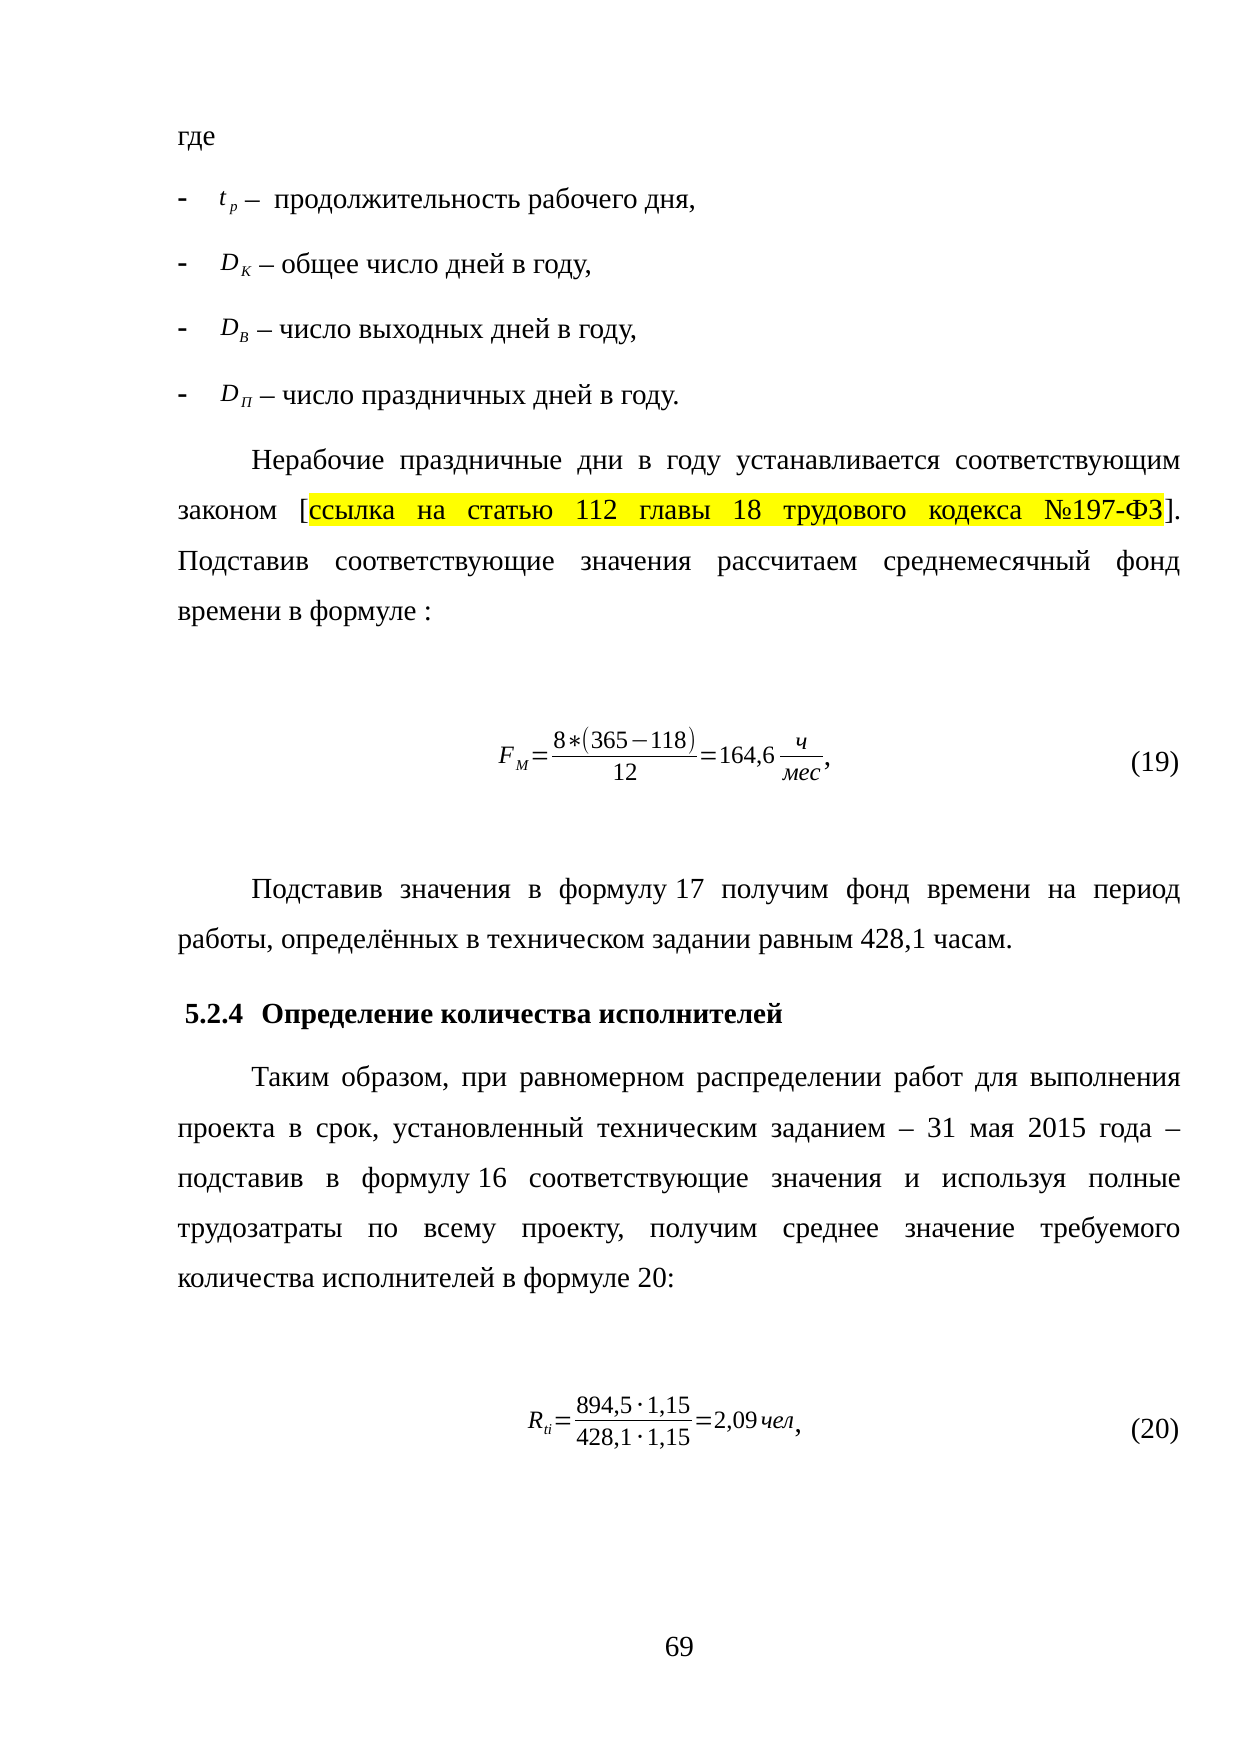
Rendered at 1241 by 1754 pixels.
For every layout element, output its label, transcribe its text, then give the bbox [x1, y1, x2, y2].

subtitle Определение количества исполнителей [177, 997, 1181, 1030]
list – продолжительность рабочего дня, [177, 181, 1181, 217]
text Таким образом, при равномерном распределении работ для выполнения проекта в срок, установленный техническим заданием – 31 мая 2015 года – подставив в формулу 16 соответствующие значения и используя полные трудозатраты по всему проекту, получим среднее значение требуемого количества исполнителей в формуле 20: [177, 1059, 1181, 1294]
text Подставив значения в формулу 17 получим фонд времени на период работы, определённых в техническом задании равным 428,1 часам. [177, 871, 1181, 955]
text Нерабочие праздничные дни в году устанавливается соответствующим законом [ссылка на статью 112 главы 18 трудового кодекса №197-ФЗ]. Подставив соответствующие значения рассчитаем среднемесячный фонд времени в формуле : [177, 442, 1181, 627]
table_header (20) [1073, 1386, 1185, 1486]
table_header , [181, 1386, 1073, 1486]
list – число праздничных дней в году. [177, 377, 1181, 413]
list – число выходных дней в году, [177, 312, 1181, 348]
table_header (19) [1073, 719, 1185, 821]
text где [177, 118, 1181, 152]
table_header , [181, 719, 1073, 821]
list – общее число дней в году, [177, 246, 1181, 282]
